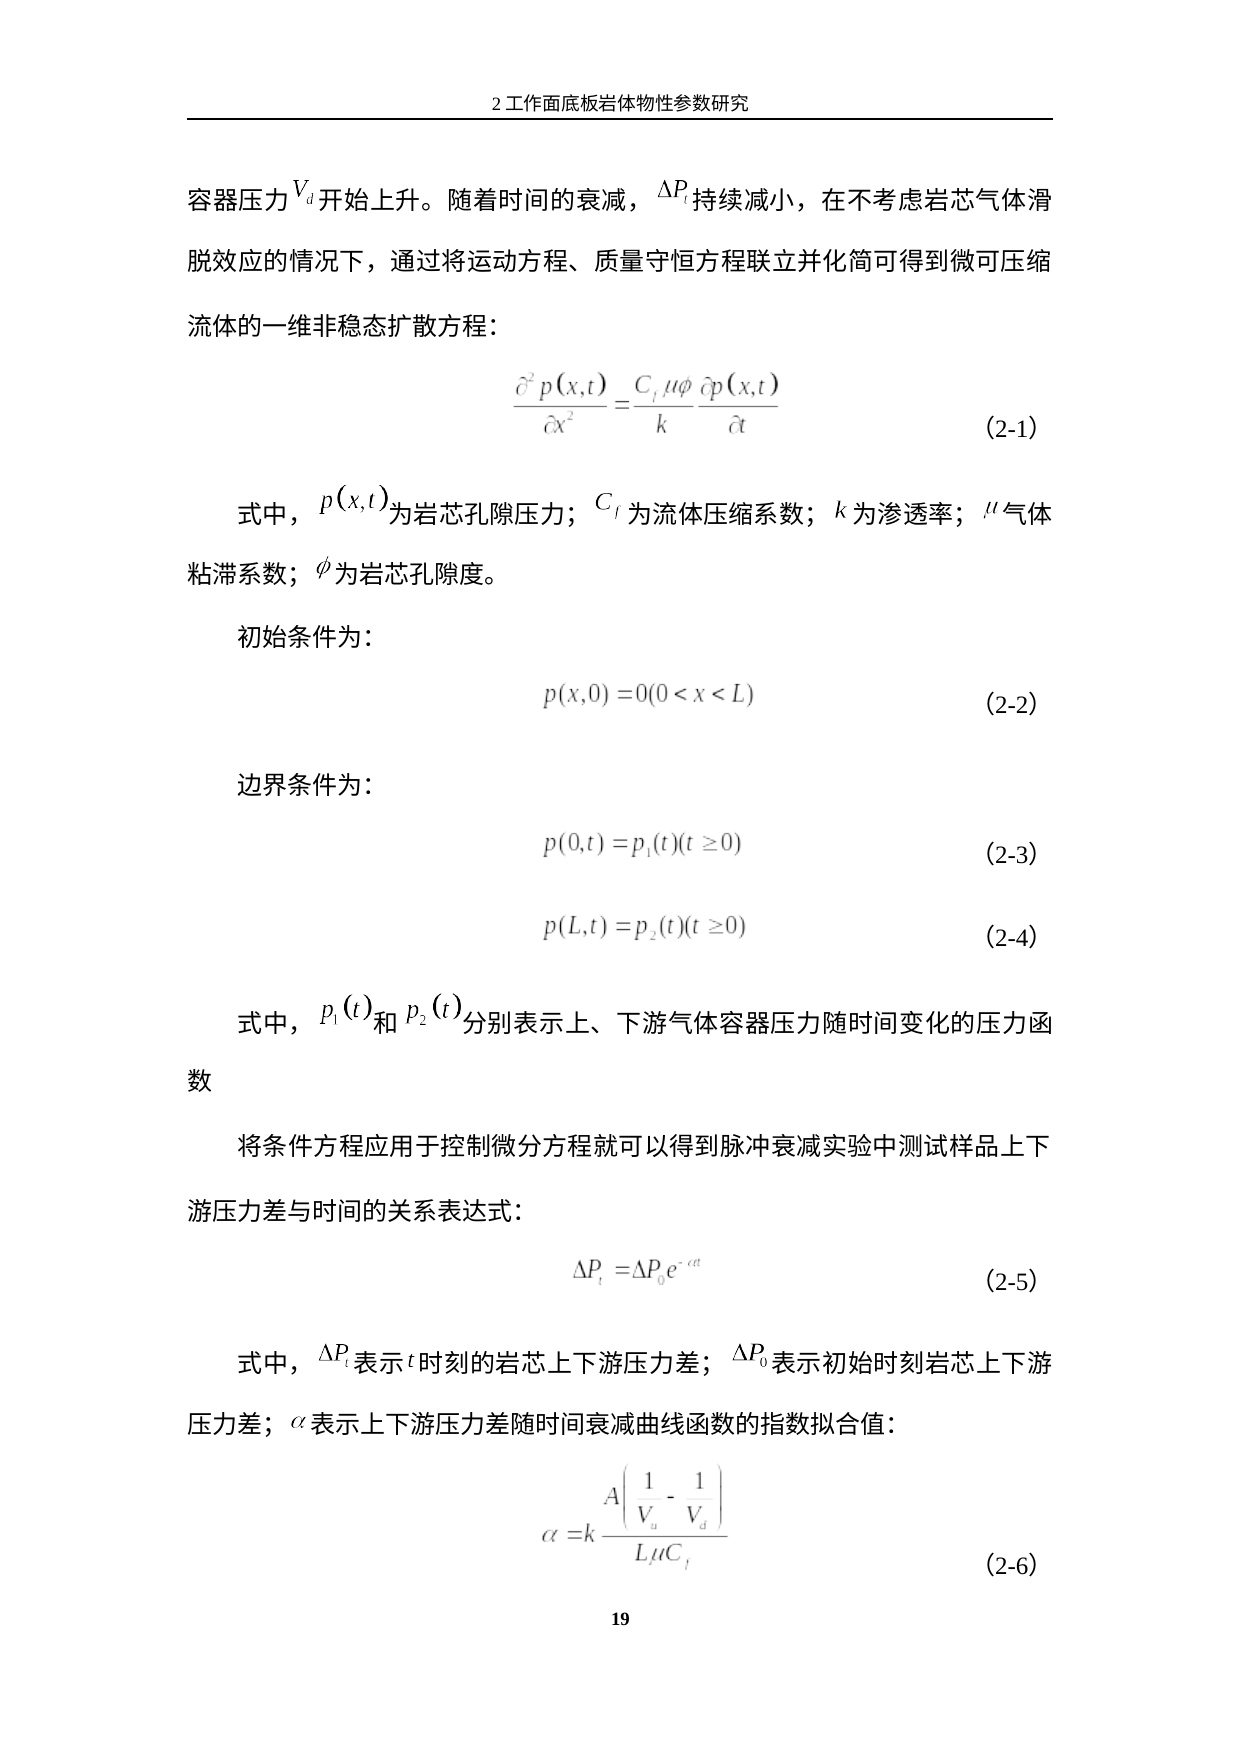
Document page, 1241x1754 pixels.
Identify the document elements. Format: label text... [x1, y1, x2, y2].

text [187, 162, 1053, 357]
text 边界条件为： [187, 751, 1053, 816]
text （2-2） [187, 668, 1053, 733]
text 将条件方程应用于控制微分方程就可以得到脉冲衰减实验中测试样品上下游压力差与时间的关系表达式： [187, 1112, 1053, 1242]
text （2-1） [187, 357, 1053, 454]
text （2-3） [187, 816, 1053, 881]
text （2-5） [187, 1242, 1053, 1307]
text 式中，表示时刻的岩芯上下游压力差；表示初始时刻岩芯上下游压力差；表示上下游压力差随时间衰减曲线函数的指数拟合值： [187, 1325, 1053, 1455]
text 初始条件为： [187, 603, 1053, 668]
text 式中，为岩芯孔隙压力；为流体压缩系数；为渗透率；气体粘滞系数；为岩芯孔隙度。 [187, 473, 1053, 603]
text （2-6） [187, 1455, 1053, 1585]
text （2-4） [187, 899, 1053, 964]
text 式中，和分别表示上、下游气体容器压力随时间变化的压力函数 [187, 982, 1053, 1112]
